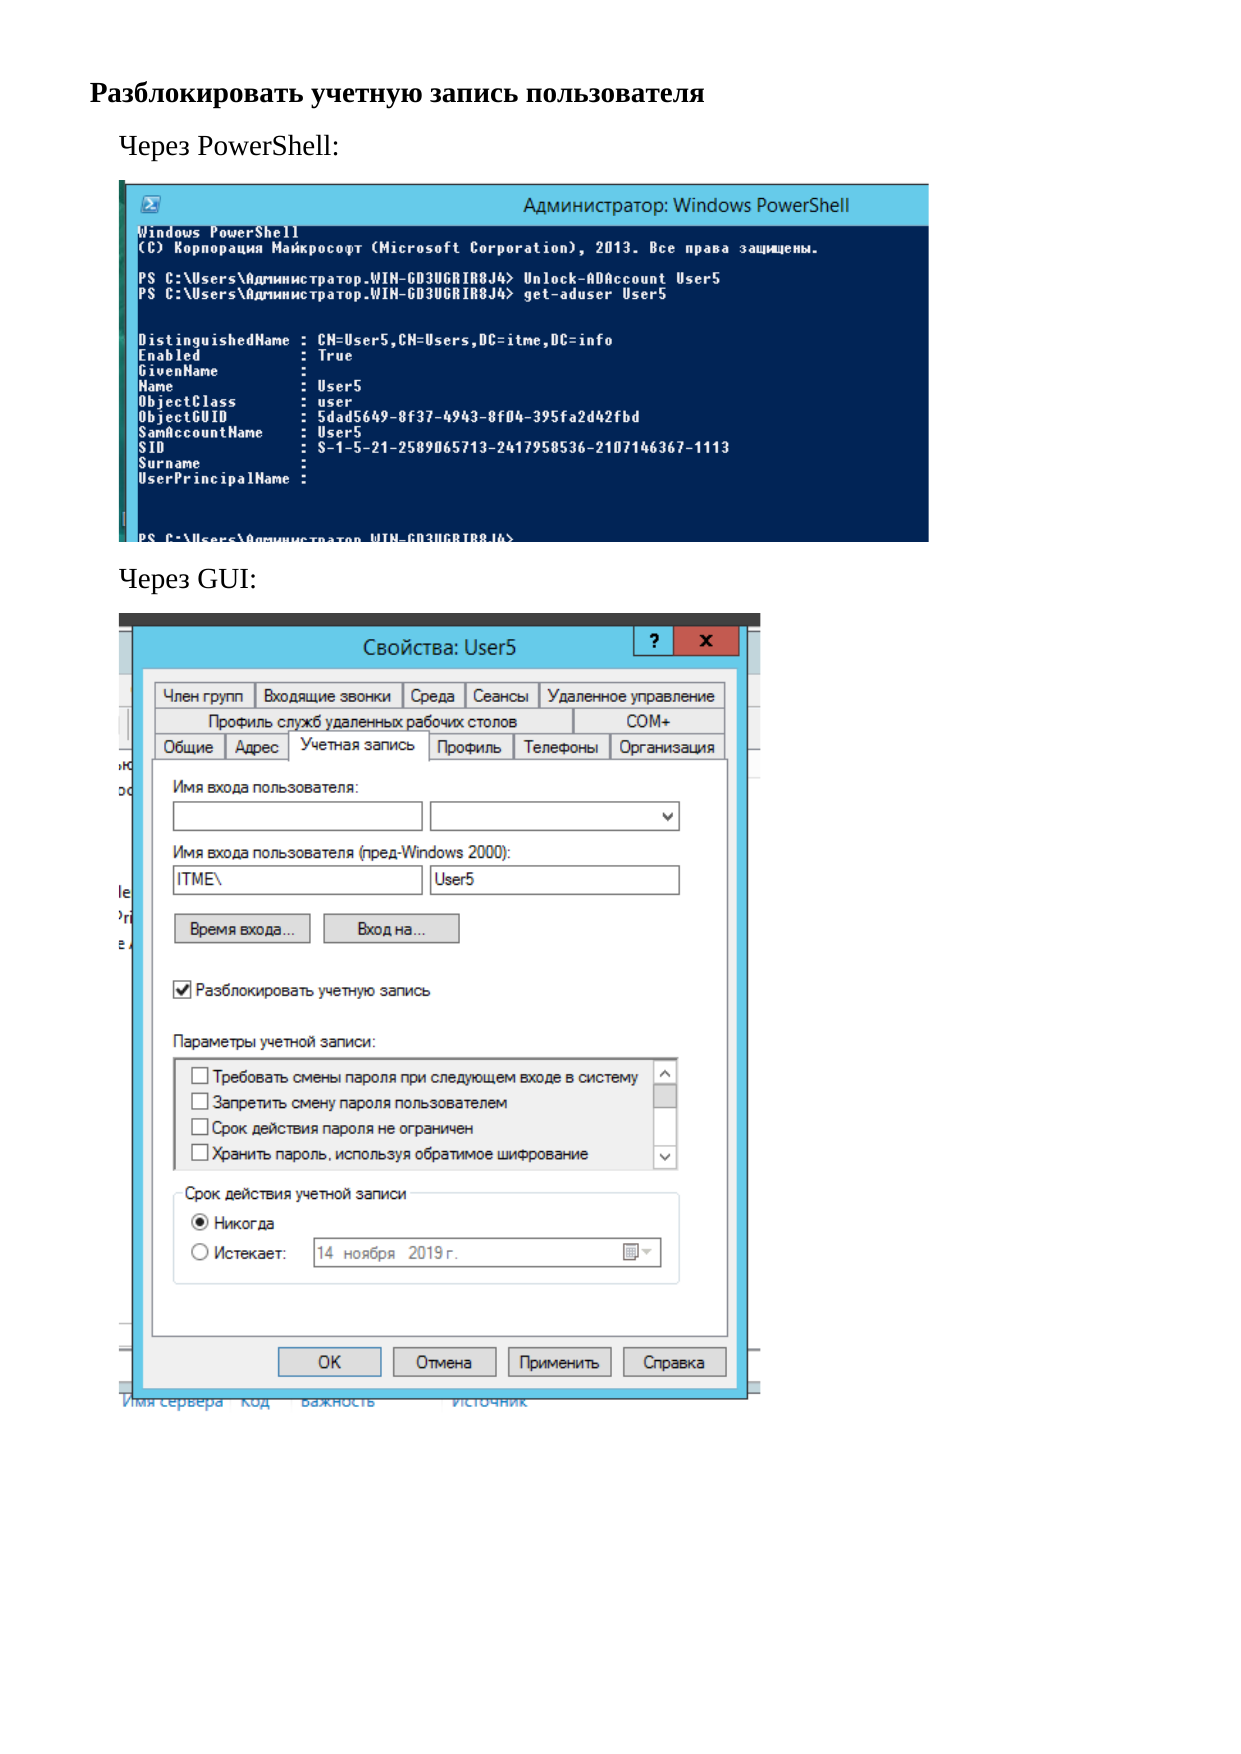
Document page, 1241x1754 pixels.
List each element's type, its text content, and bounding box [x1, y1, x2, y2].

list Разблокировать учетную запись пользователя [75, 75, 1165, 108]
picture [118, 613, 761, 1416]
list Через PowerShell: [75, 128, 1165, 161]
list Через GUI: [75, 561, 1165, 594]
picture [118, 180, 929, 542]
